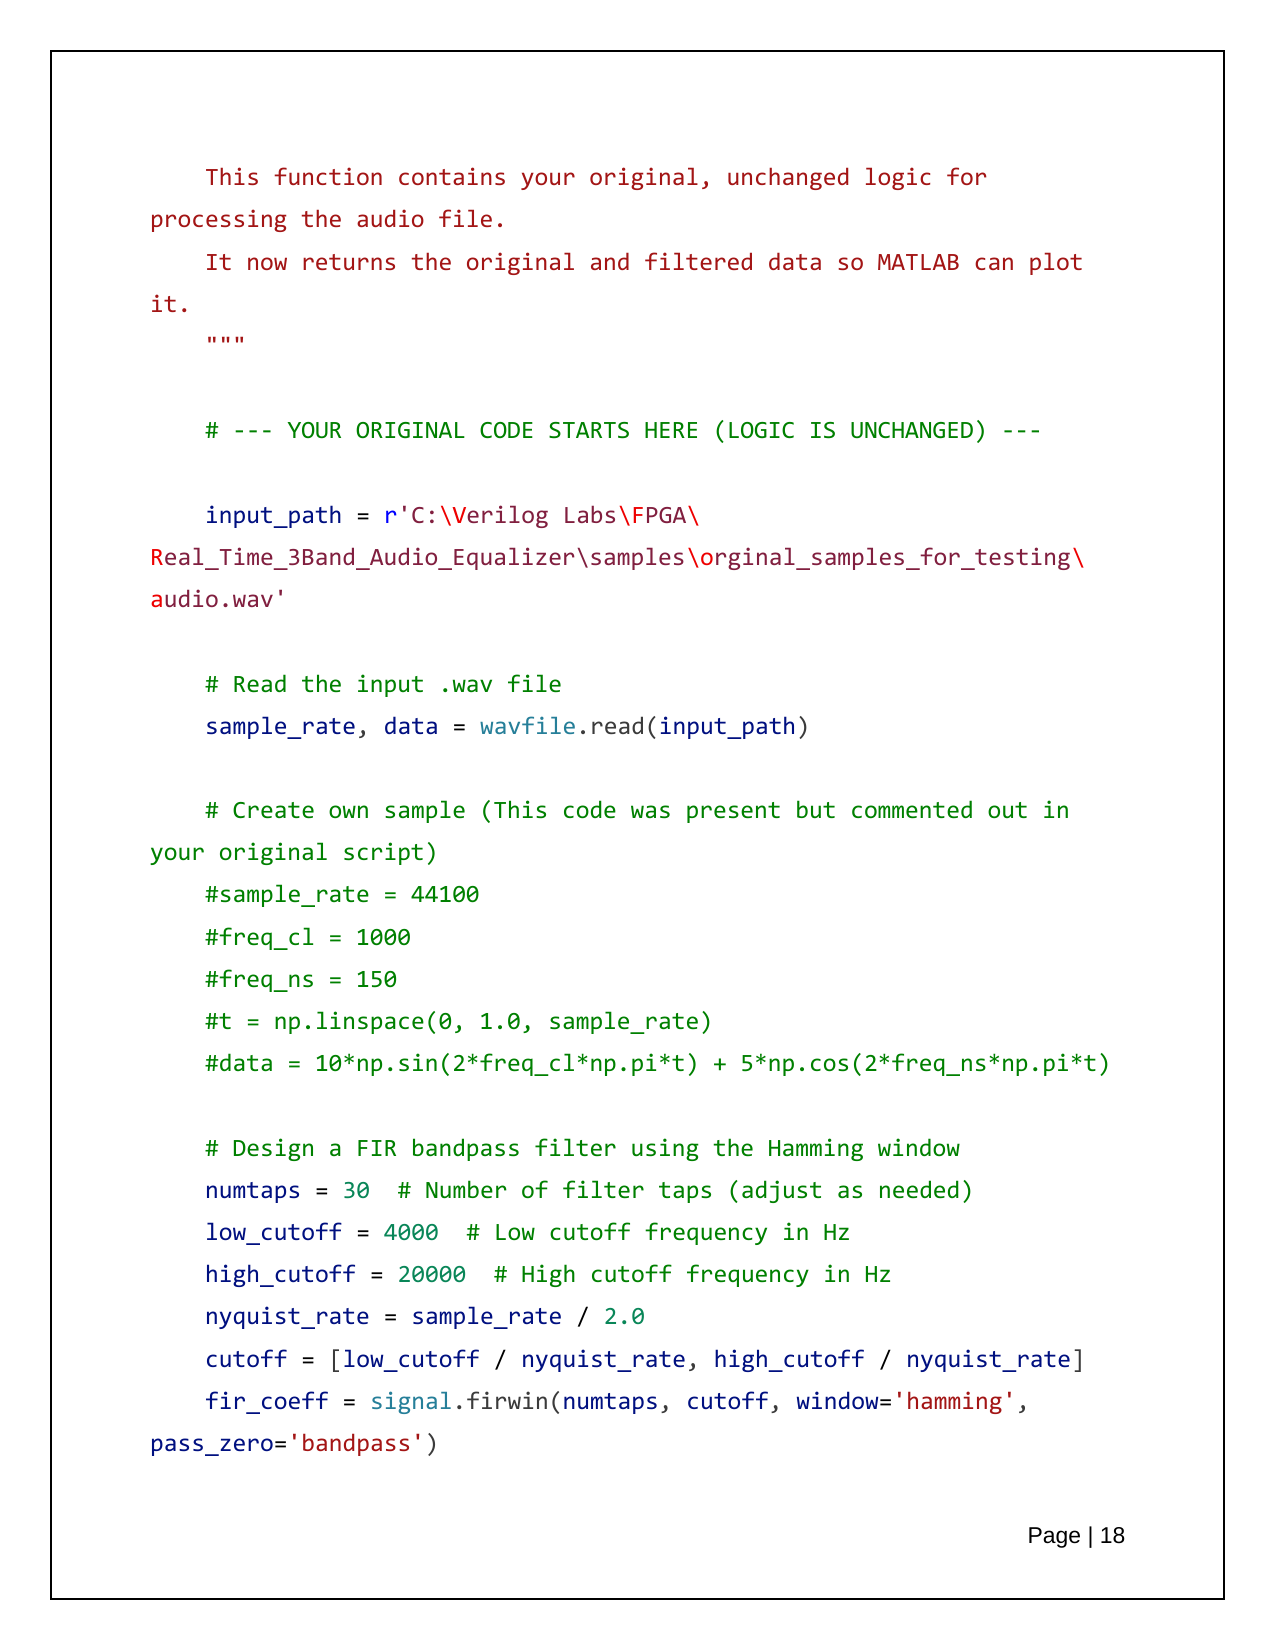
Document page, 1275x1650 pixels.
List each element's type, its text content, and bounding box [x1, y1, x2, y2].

text #data = 10*np.sin(2*freq_cl*np.pi*t) + 5*np.cos(2*freq_ns*np.pi*t) [150, 1036, 1125, 1078]
text # Design a FIR bandpass filter using the Hamming window [150, 1120, 1125, 1162]
text # Read the input .wav file [150, 656, 1125, 698]
text # --- YOUR ORIGINAL CODE STARTS HERE (LOGIC IS UNCHANGED) --- [150, 403, 1125, 445]
text #sample_rate = 44100 [150, 867, 1125, 909]
text # Create own sample (This code was present but commented out in your original script) [150, 783, 1125, 867]
text It now returns the original and filtered data so MATLAB can plot it. [150, 234, 1125, 319]
text #freq_cl = 1000 [150, 909, 1125, 952]
text numtaps = 30 # Number of filter taps (adjust as needed) [150, 1162, 1125, 1205]
text cutoff = [low_cutoff / nyquist_rate, high_cutoff / nyquist_rate] [150, 1331, 1125, 1373]
text This function contains your original, unchanged logic for processing the audio file. [150, 150, 1125, 234]
text """ [150, 319, 1125, 361]
text nyquist_rate = sample_rate / 2.0 [150, 1289, 1125, 1331]
text sample_rate, data = wavfile.read(input_path) [150, 698, 1125, 741]
text input_path = r'C:\Verilog Labs\FPGA\Real_Time_3Band_Audio_Equalizer\samples\orginal_samples_for_testing\audio.wav' [150, 487, 1125, 614]
text fir_coeff = signal.firwin(numtaps, cutoff, window='hamming', pass_zero='bandpass') [150, 1373, 1125, 1458]
text low_cutoff = 4000 # Low cutoff frequency in Hz [150, 1205, 1125, 1247]
text #freq_ns = 150 [150, 952, 1125, 994]
text #t = np.linspace(0, 1.0, sample_rate) [150, 994, 1125, 1036]
text high_cutoff = 20000 # High cutoff frequency in Hz [150, 1247, 1125, 1289]
